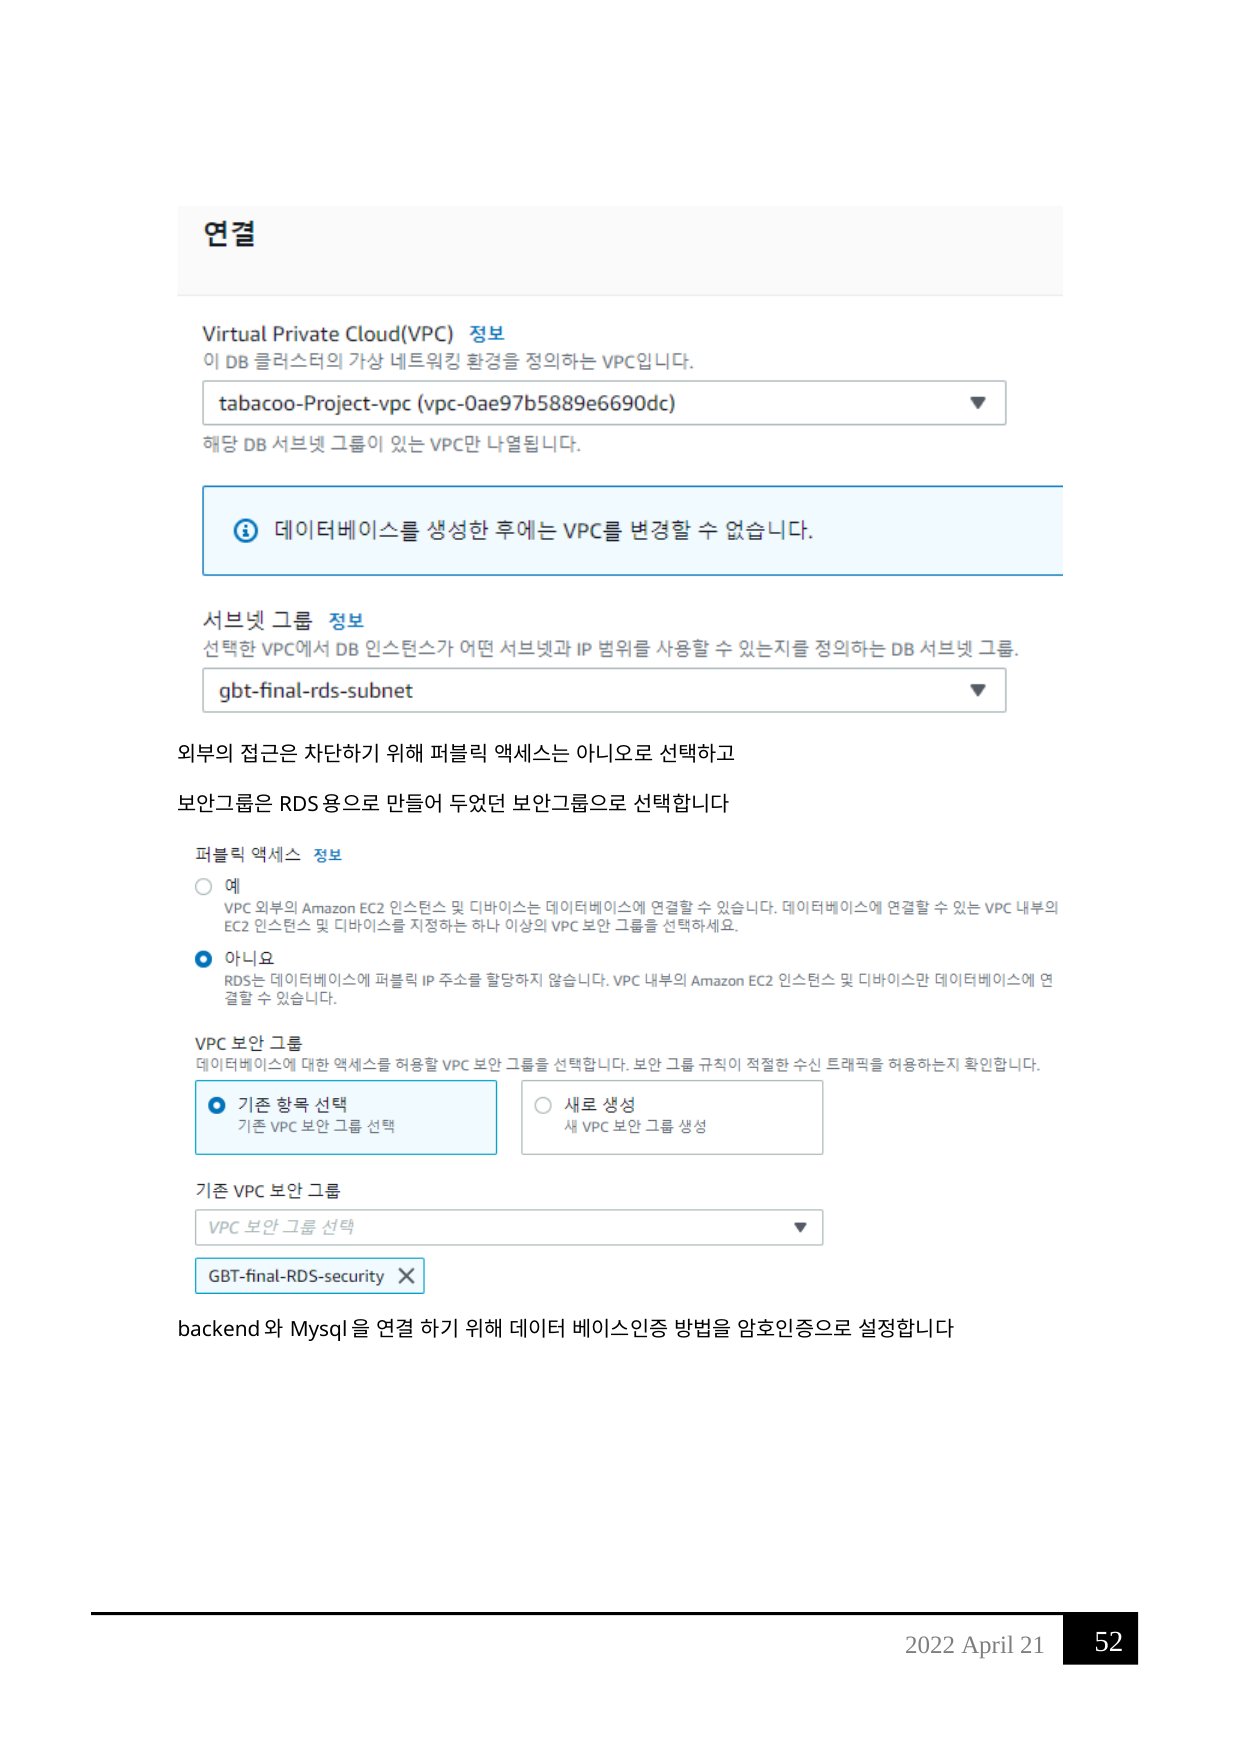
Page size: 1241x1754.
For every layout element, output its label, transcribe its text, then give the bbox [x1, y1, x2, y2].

text 외부의 접근은 차단하기 위해 퍼블릭 액세스는 아니오로 선택하고 [177, 738, 1063, 768]
text backend와 Mysql을 연결 하기 위해 데이터 베이스인증 방법을 암호인증으로 설정합니다 [177, 1313, 1063, 1343]
text 보안그룹은 RDS용으로 만들어 두었던 보안그룹으로 선택합니다 [177, 787, 1063, 817]
picture [177, 836, 1063, 1294]
picture [177, 206, 1063, 719]
